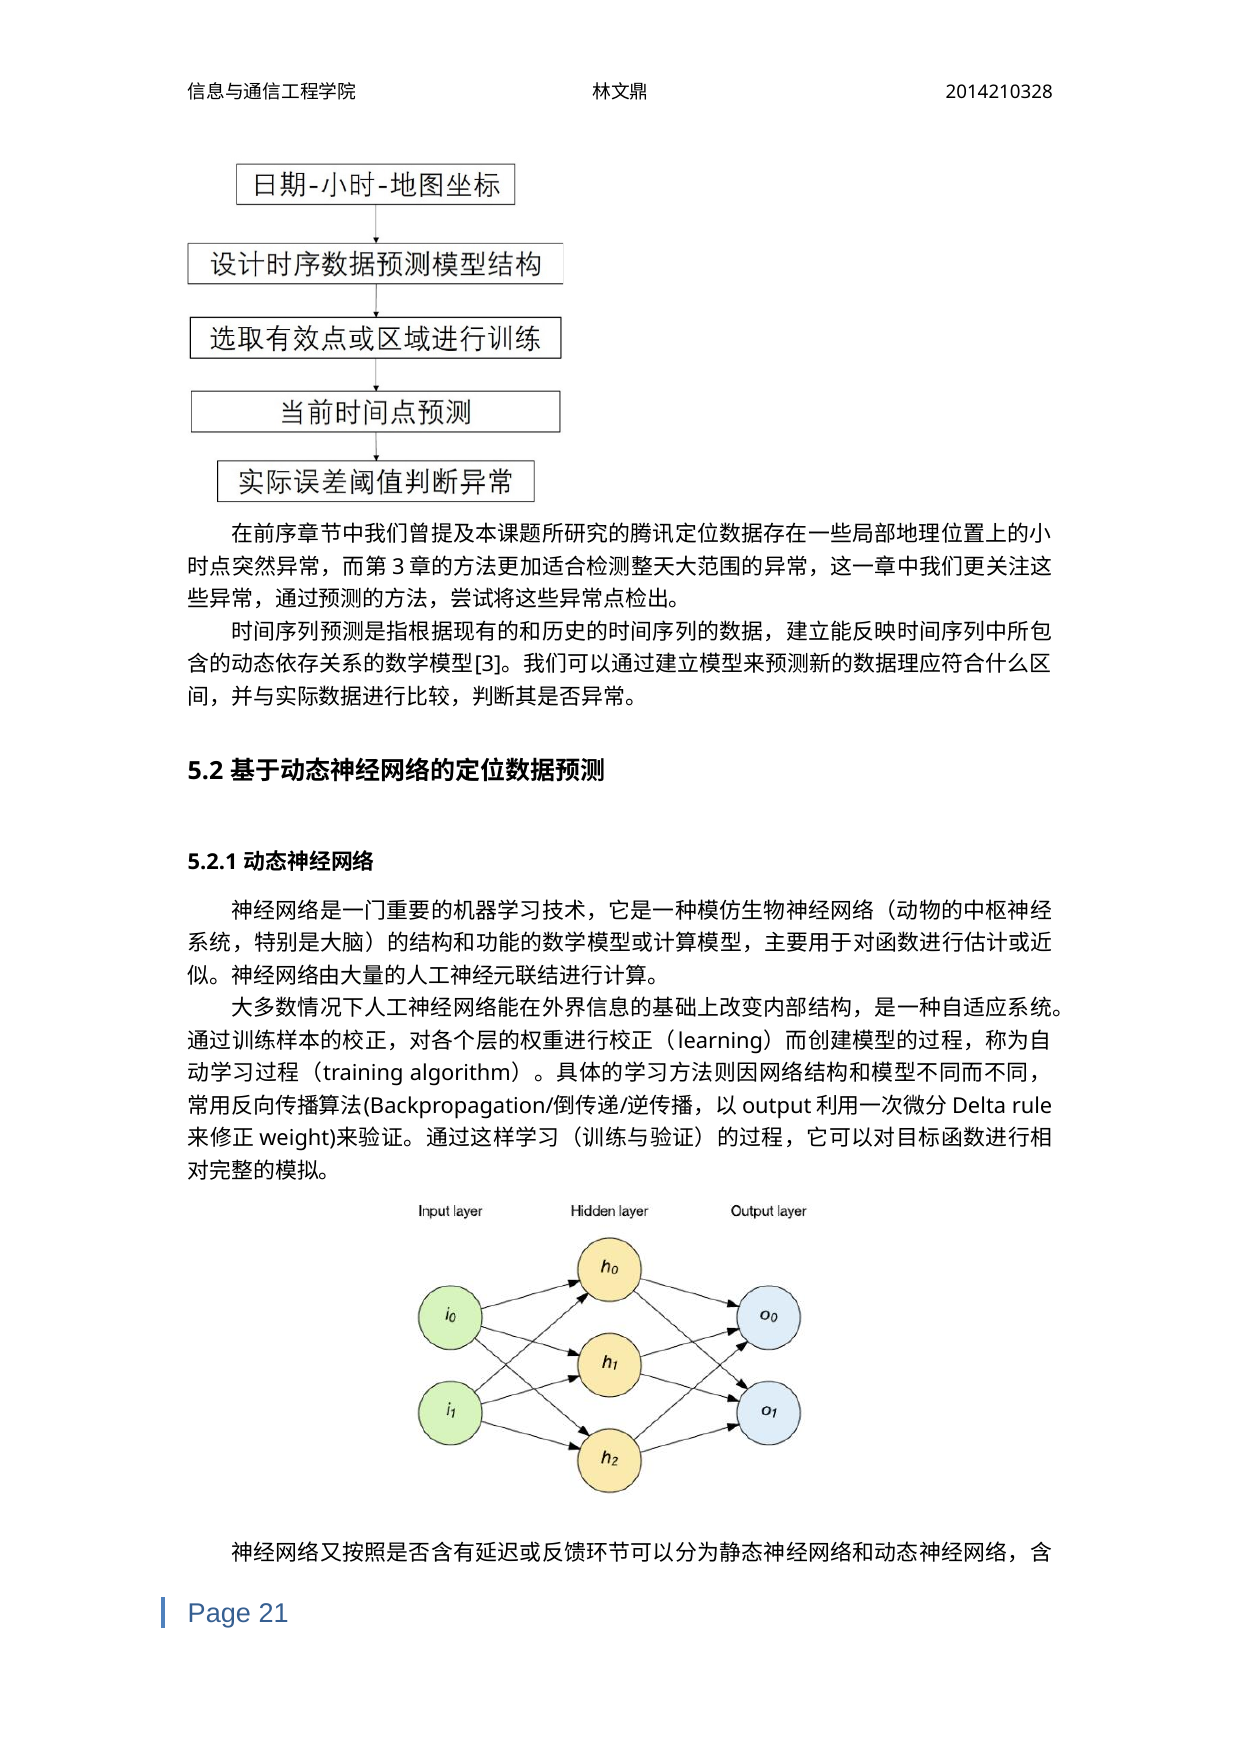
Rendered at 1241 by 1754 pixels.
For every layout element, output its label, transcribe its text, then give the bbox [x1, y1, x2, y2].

text 神经网络是一门重要的机器学习技术，它是一种模仿生物神经网络（动物的中枢神经系统，特别是大脑）的结构和功能的数学模型或计算模型，主要用于对函数进行估计或近似。神经网络由大量的人工神经元联结进行计算。 [187, 892, 1053, 990]
picture [404, 1197, 836, 1497]
text 大多数情况下人工神经网络能在外界信息的基础上改变内部结构，是一种自适应系统。通过训练样本的校正，对各个层的权重进行校正（learning）而创建模型的过程，称为自动学习过程（training algorithm）。具体的学习方法则因网络结构和模型不同而不同，常用反向传播算法(Backpropagation/倒传递/逆传播，以output利用一次微分Delta rule来修正weight)来验证。通过这样学习（训练与验证）的过程，它可以对目标函数进行相对完整的模拟。 [187, 990, 1053, 1185]
picture [187, 158, 564, 514]
text 在前序章节中我们曾提及本课题所研究的腾讯定位数据存在一些局部地理位置上的小时点突然异常，而第3章的方法更加适合检测整天大范围的异常，这一章中我们更关注这些异常，通过预测的方法，尝试将这些异常点检出。 [187, 516, 1053, 613]
text 5.2 基于动态神经网络的定位数据预测 [187, 736, 1053, 801]
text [187, 1535, 1053, 1567]
subtitle 5.2.1 动态神经网络 [187, 844, 1053, 876]
text 时间序列预测是指根据现有的和历史的时间序列的数据，建立能反映时间序列中所包含的动态依存关系的数学模型[3]。我们可以通过建立模型来预测新的数据理应符合什么区间，并与实际数据进行比较，判断其是否异常。 [187, 613, 1053, 711]
